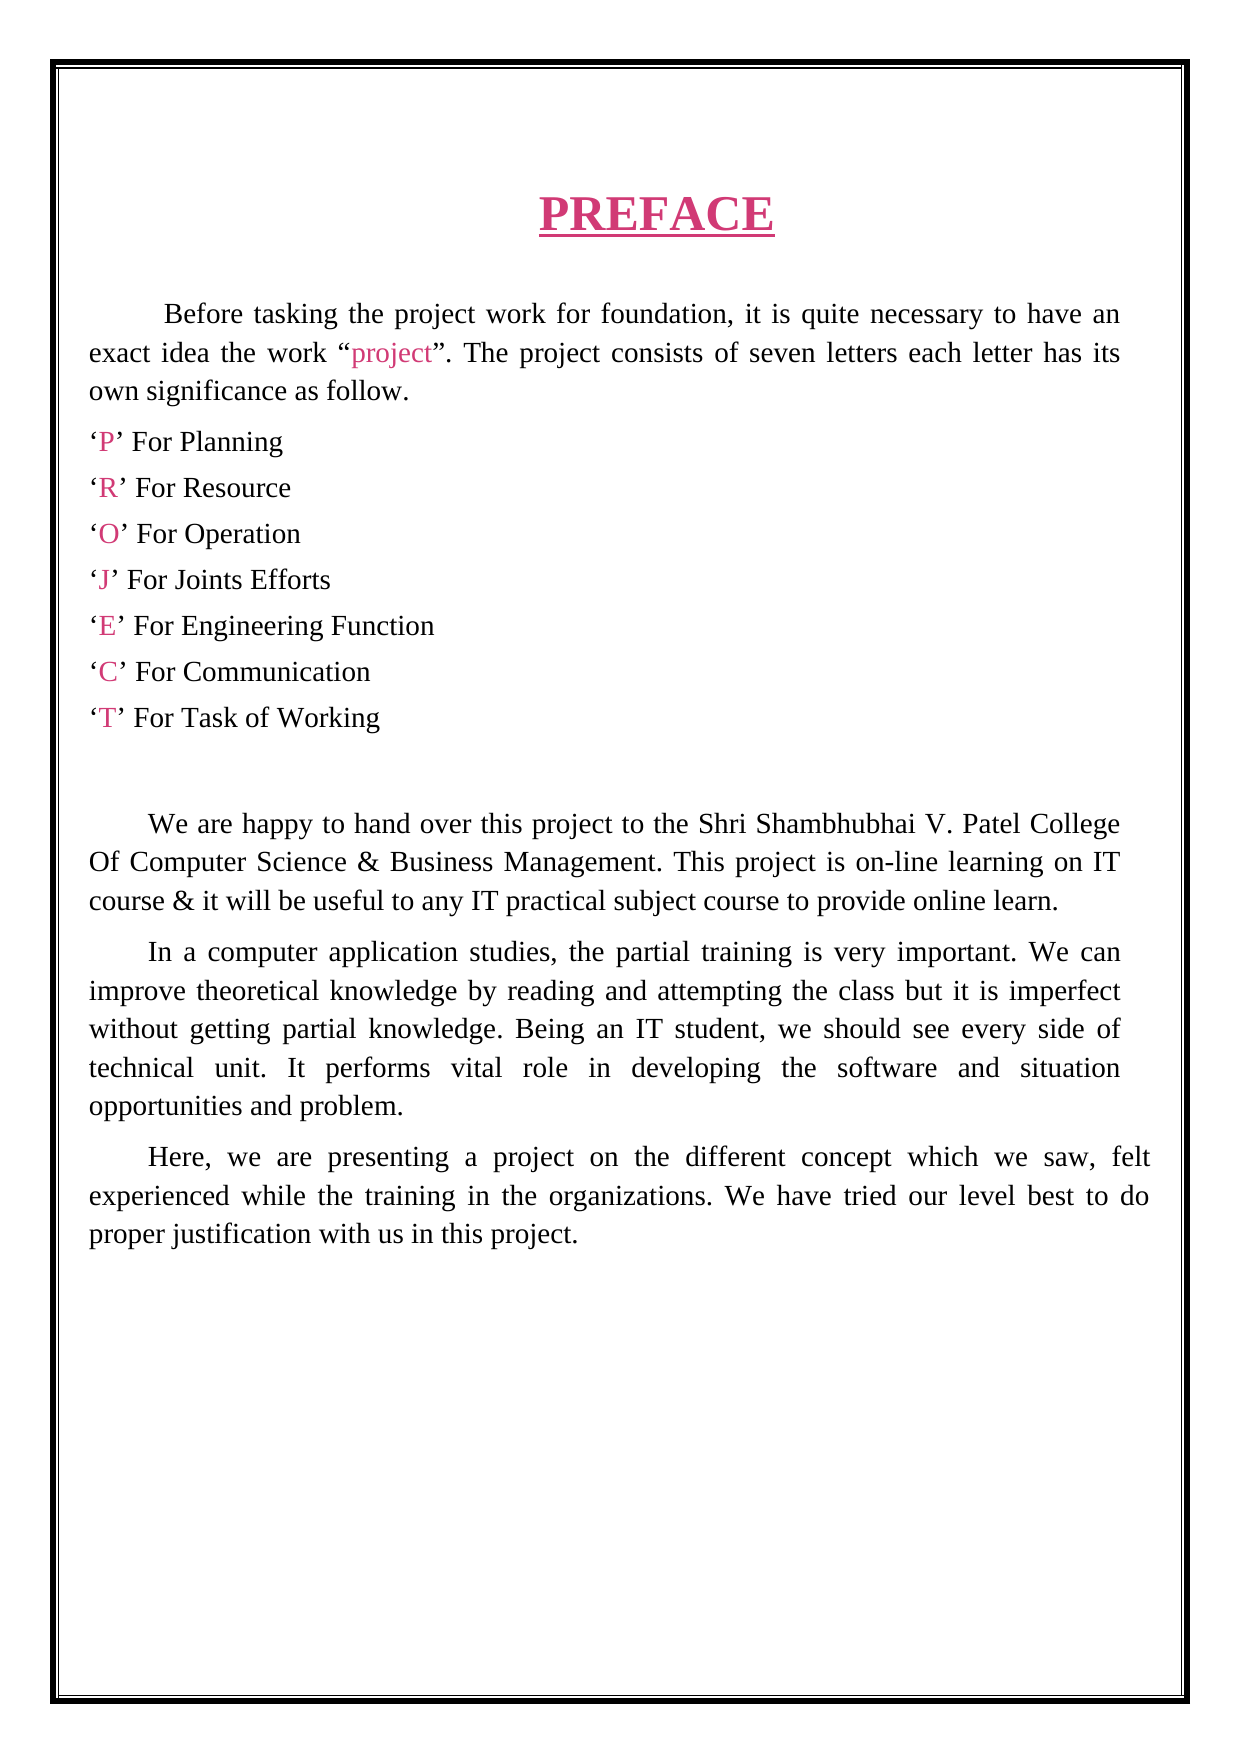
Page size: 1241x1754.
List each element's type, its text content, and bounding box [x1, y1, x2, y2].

text Here, we are presenting a project on the different concept which we saw, felt experienced while the training in the organizations. We have tried our level best to do proper justification with us in this project. [89, 1139, 1152, 1250]
text Before tasking the project work for foundation, it is quite necessary to have an exact idea the work “project”. The project consists of seven letters each letter has its own significance as follow. [89, 296, 1122, 407]
text ‘C’ For Communication [89, 654, 1122, 688]
text ‘O’ For Operation [89, 516, 1122, 550]
text ‘P’ For Planning [89, 424, 1122, 458]
text In a computer application studies, the partial training is very important. We can improve theoretical knowledge by reading and attempting the class but it is imperfect without getting partial knowledge. Being an IT student, we should see every side of technical unit. It performs vital role in developing the software and situation opportunities and problem. [89, 934, 1122, 1122]
subtitle PREFACE [464, 184, 1152, 242]
text We are happy to hand over this project to the Shri Shambhubhai V. Patel College Of Computer Science & Business Management. This project is on-line learning on IT course & it will be useful to any IT practical subject course to provide online learn. [89, 806, 1122, 917]
text ‘R’ For Resource [89, 470, 1122, 504]
text ‘J’ For Joints Efforts [89, 562, 1122, 596]
text ‘E’ For Engineering Function [89, 608, 1122, 642]
text ‘T’ For Task of Working [89, 701, 1122, 734]
